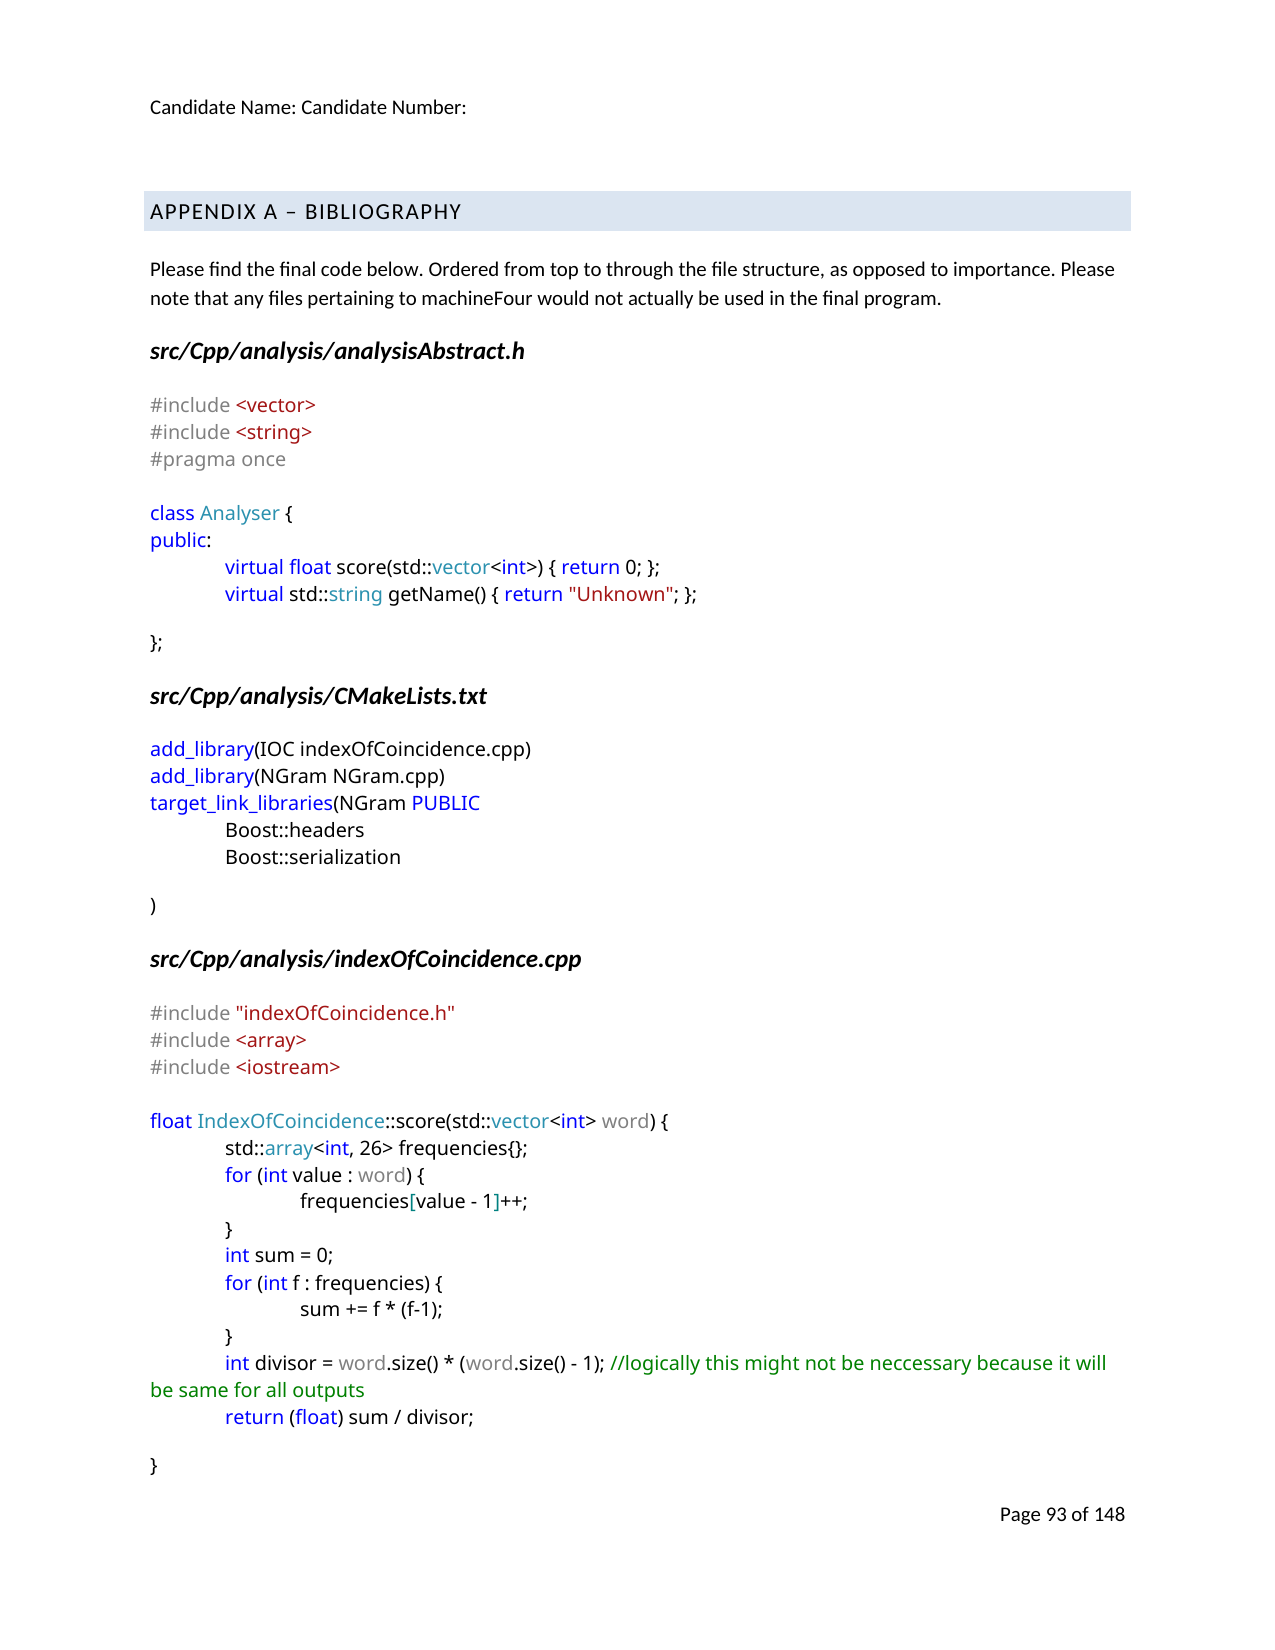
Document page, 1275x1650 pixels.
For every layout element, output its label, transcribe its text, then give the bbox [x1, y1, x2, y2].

text #include <string> [150, 418, 1125, 445]
text std::array<int, 26> frequencies{}; [150, 1134, 1125, 1161]
text } [150, 1451, 1125, 1478]
text src/Cpp/analysis/analysisAbstract.h [150, 336, 1125, 366]
text sum += f * (f-1); [150, 1296, 1125, 1323]
text #pragma once [150, 445, 1125, 472]
text add_library(NGram NGram.cpp) [150, 763, 1125, 789]
text } [150, 1323, 1125, 1350]
text Boost::headers [150, 817, 1125, 843]
text class Analyser { [150, 499, 1125, 526]
text #include <vector> [150, 391, 1125, 418]
text for (int f : frequencies) { [150, 1269, 1125, 1296]
text int sum = 0; [150, 1242, 1125, 1269]
text add_library(IOC indexOfCoincidence.cpp) [150, 736, 1125, 763]
text Please find the final code below. Ordered from top to through the file structure, as opposed to importance. Please note that any files pertaining to machineFour would not actually be used in the final program. [150, 256, 1125, 311]
text ) [150, 891, 1125, 918]
subtitle APPENDIX A – BIBLIOGRAPHY [150, 197, 1125, 225]
text src/Cpp/analysis/indexOfCoincidence.cpp [150, 943, 1125, 974]
text }; [150, 628, 1125, 655]
text virtual std::string getName() { return "Unknown"; }; [150, 580, 1125, 607]
text #include "indexOfCoincidence.h" [150, 999, 1125, 1026]
text frequencies[value - 1]++; [150, 1188, 1125, 1215]
text virtual float score(std::vector<int>) { return 0; }; [150, 553, 1125, 580]
text int divisor = word.size() * (word.size() - 1); //logically this might not be neccessary because it will be same for all outputs [150, 1350, 1125, 1404]
text public: [150, 526, 1125, 553]
text #include <array> [150, 1026, 1125, 1053]
text Boost::serialization [150, 843, 1125, 871]
text target_link_libraries(NGram PUBLIC [150, 789, 1125, 817]
text return (float) sum / divisor; [150, 1404, 1125, 1431]
text #include <iostream> [150, 1053, 1125, 1080]
text } [150, 1215, 1125, 1242]
text src/Cpp/analysis/CMakeLists.txt [150, 680, 1125, 710]
text for (int value : word) { [150, 1161, 1125, 1188]
text float IndexOfCoincidence::score(std::vector<int> word) { [150, 1107, 1125, 1134]
